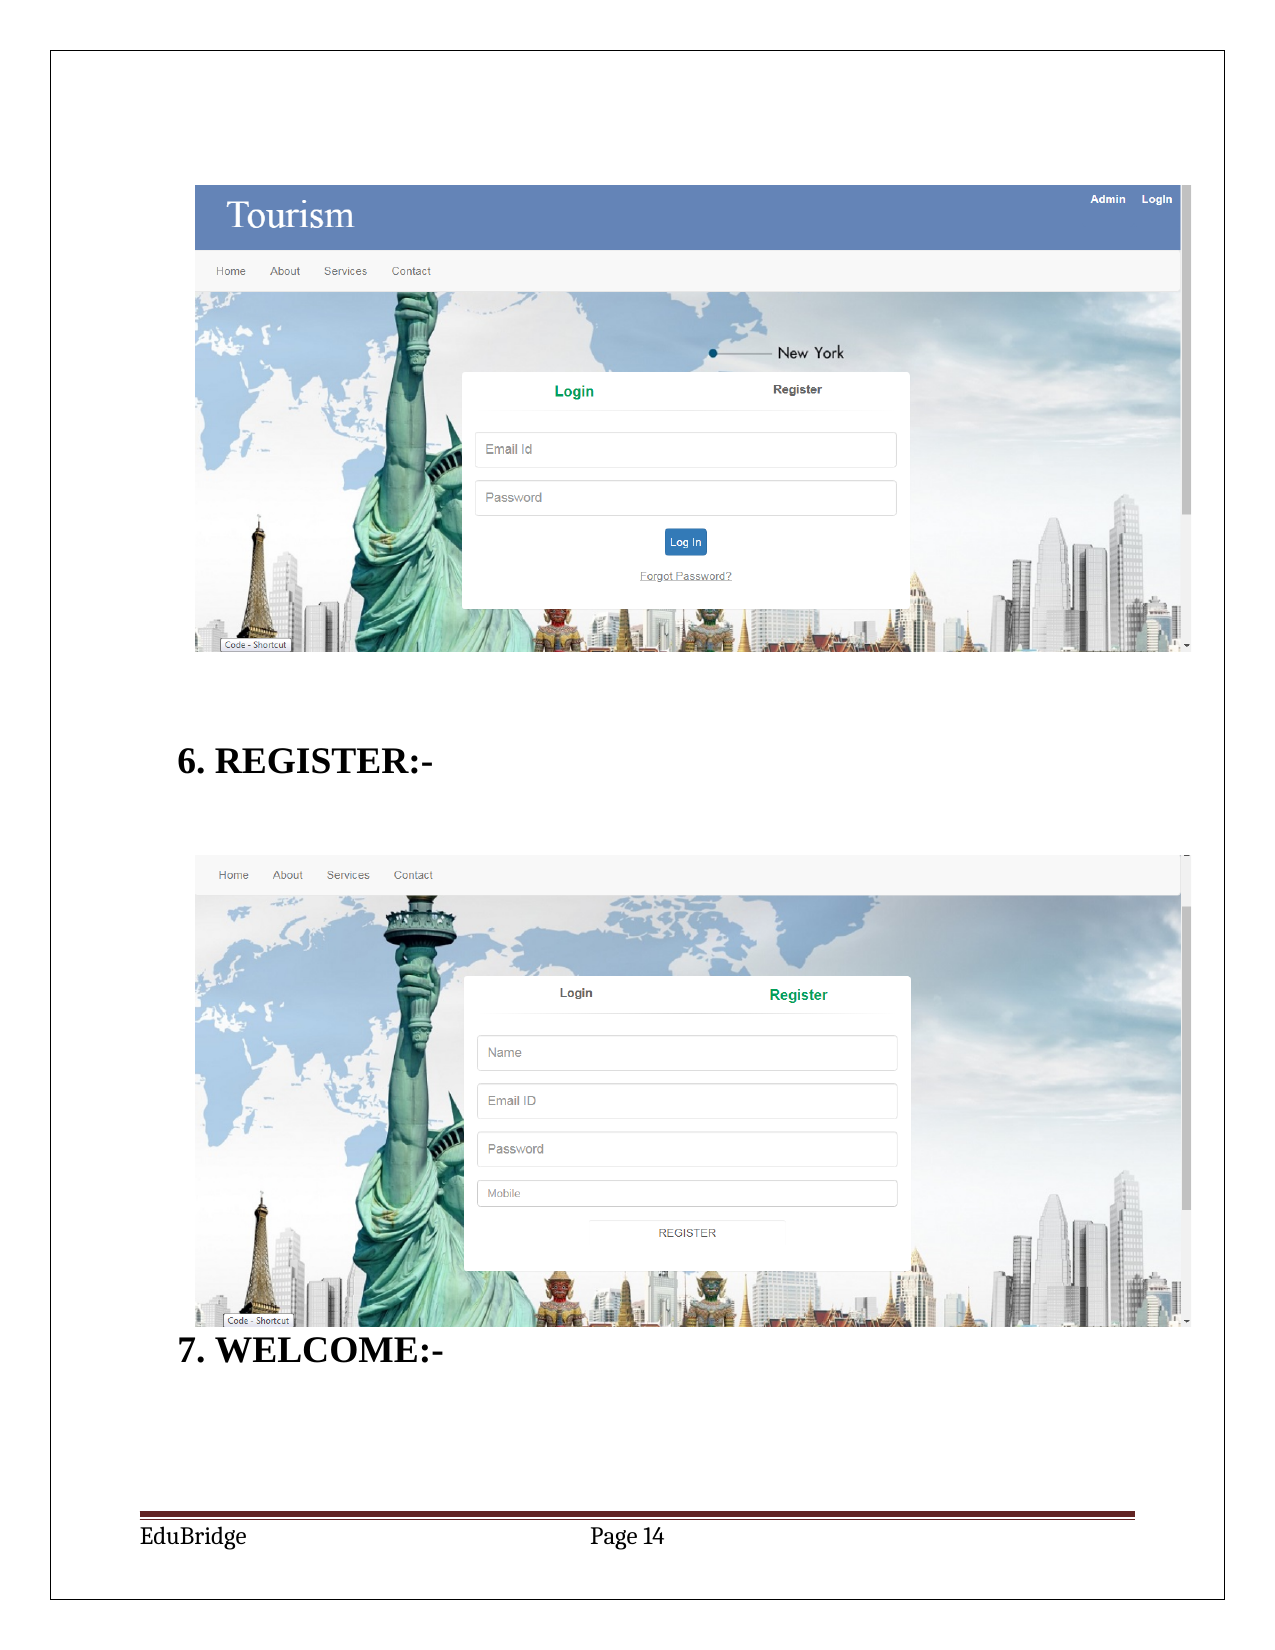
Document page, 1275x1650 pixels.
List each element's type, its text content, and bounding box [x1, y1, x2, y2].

list REGISTER:- [177, 738, 1135, 781]
list WELCOME:- [177, 954, 1135, 1370]
picture [195, 185, 1192, 652]
picture [195, 855, 1192, 1327]
